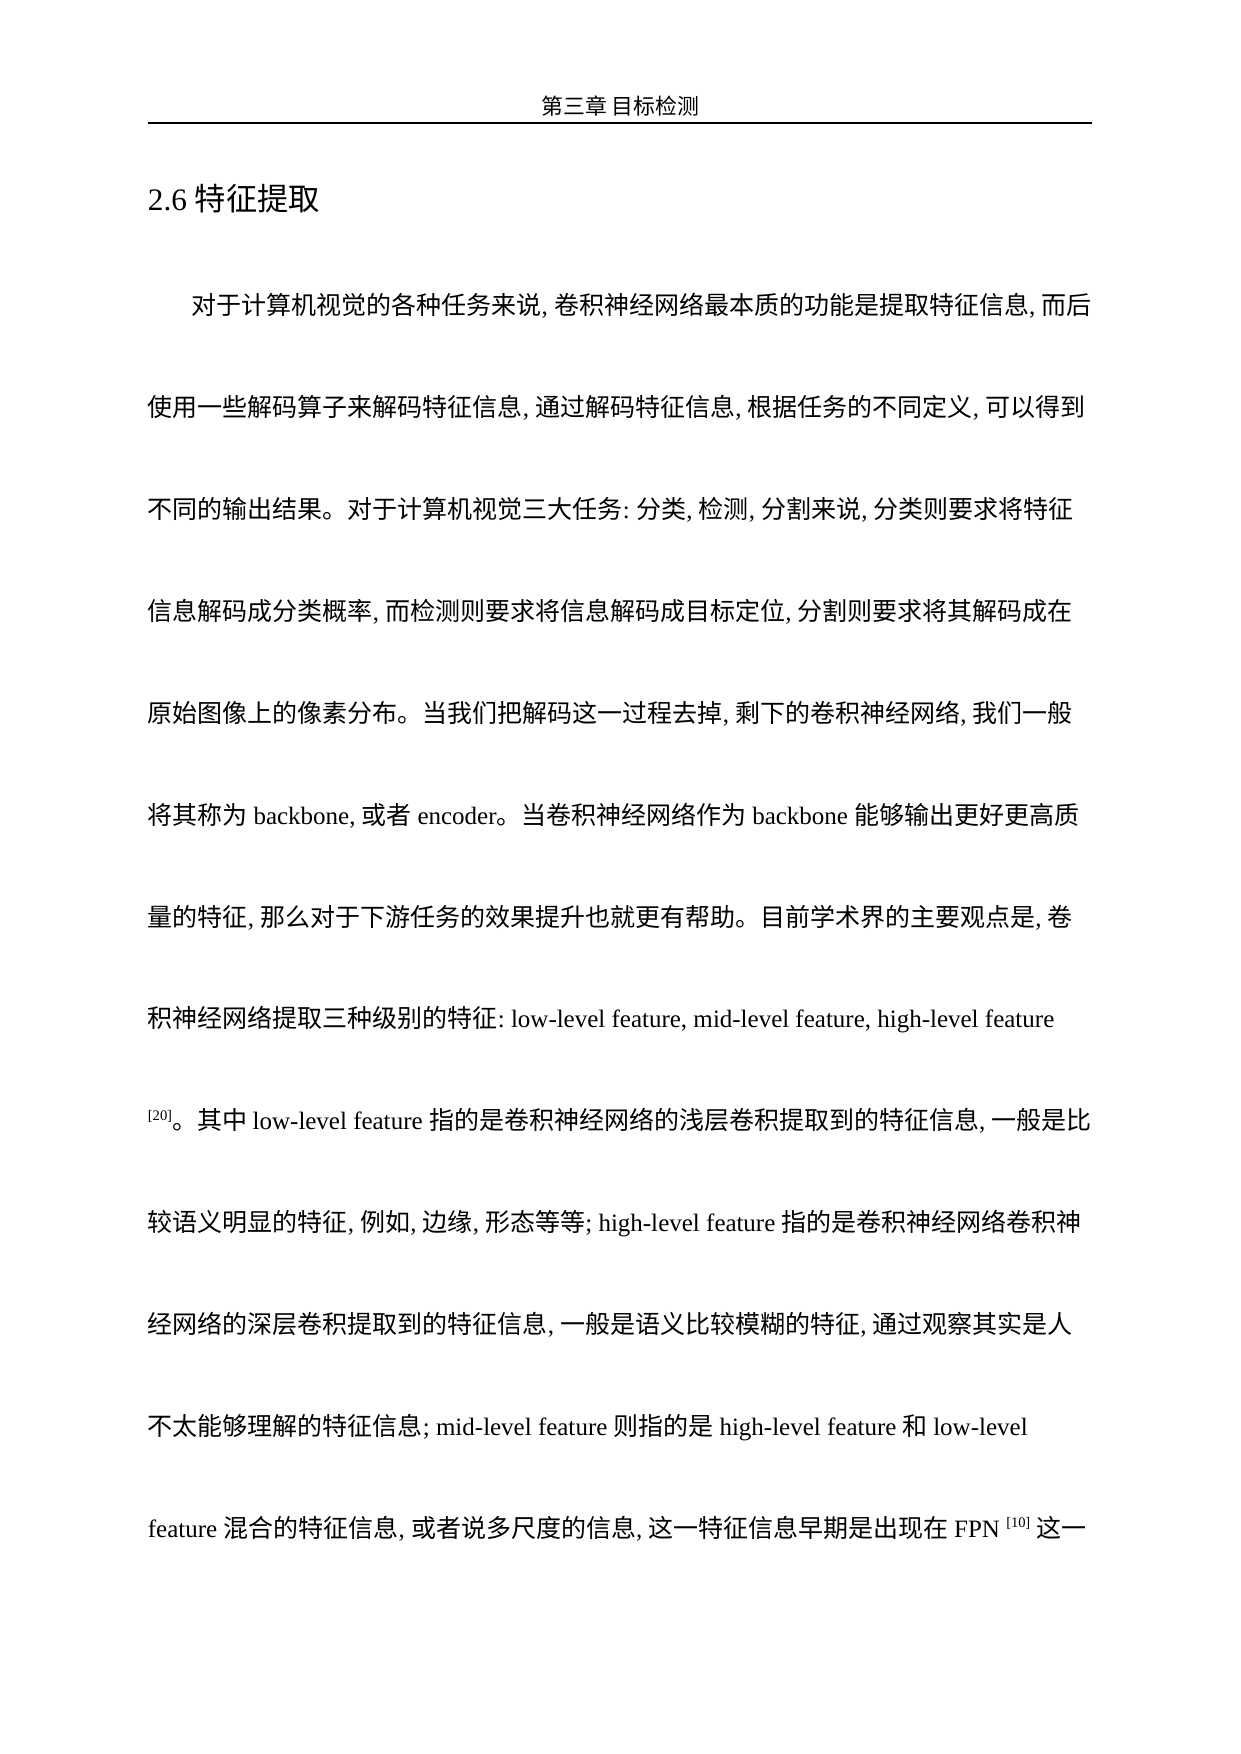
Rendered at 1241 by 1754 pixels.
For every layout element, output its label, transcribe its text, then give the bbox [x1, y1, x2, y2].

subtitle 2.6 特征提取 [148, 164, 1092, 232]
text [148, 270, 1092, 1560]
